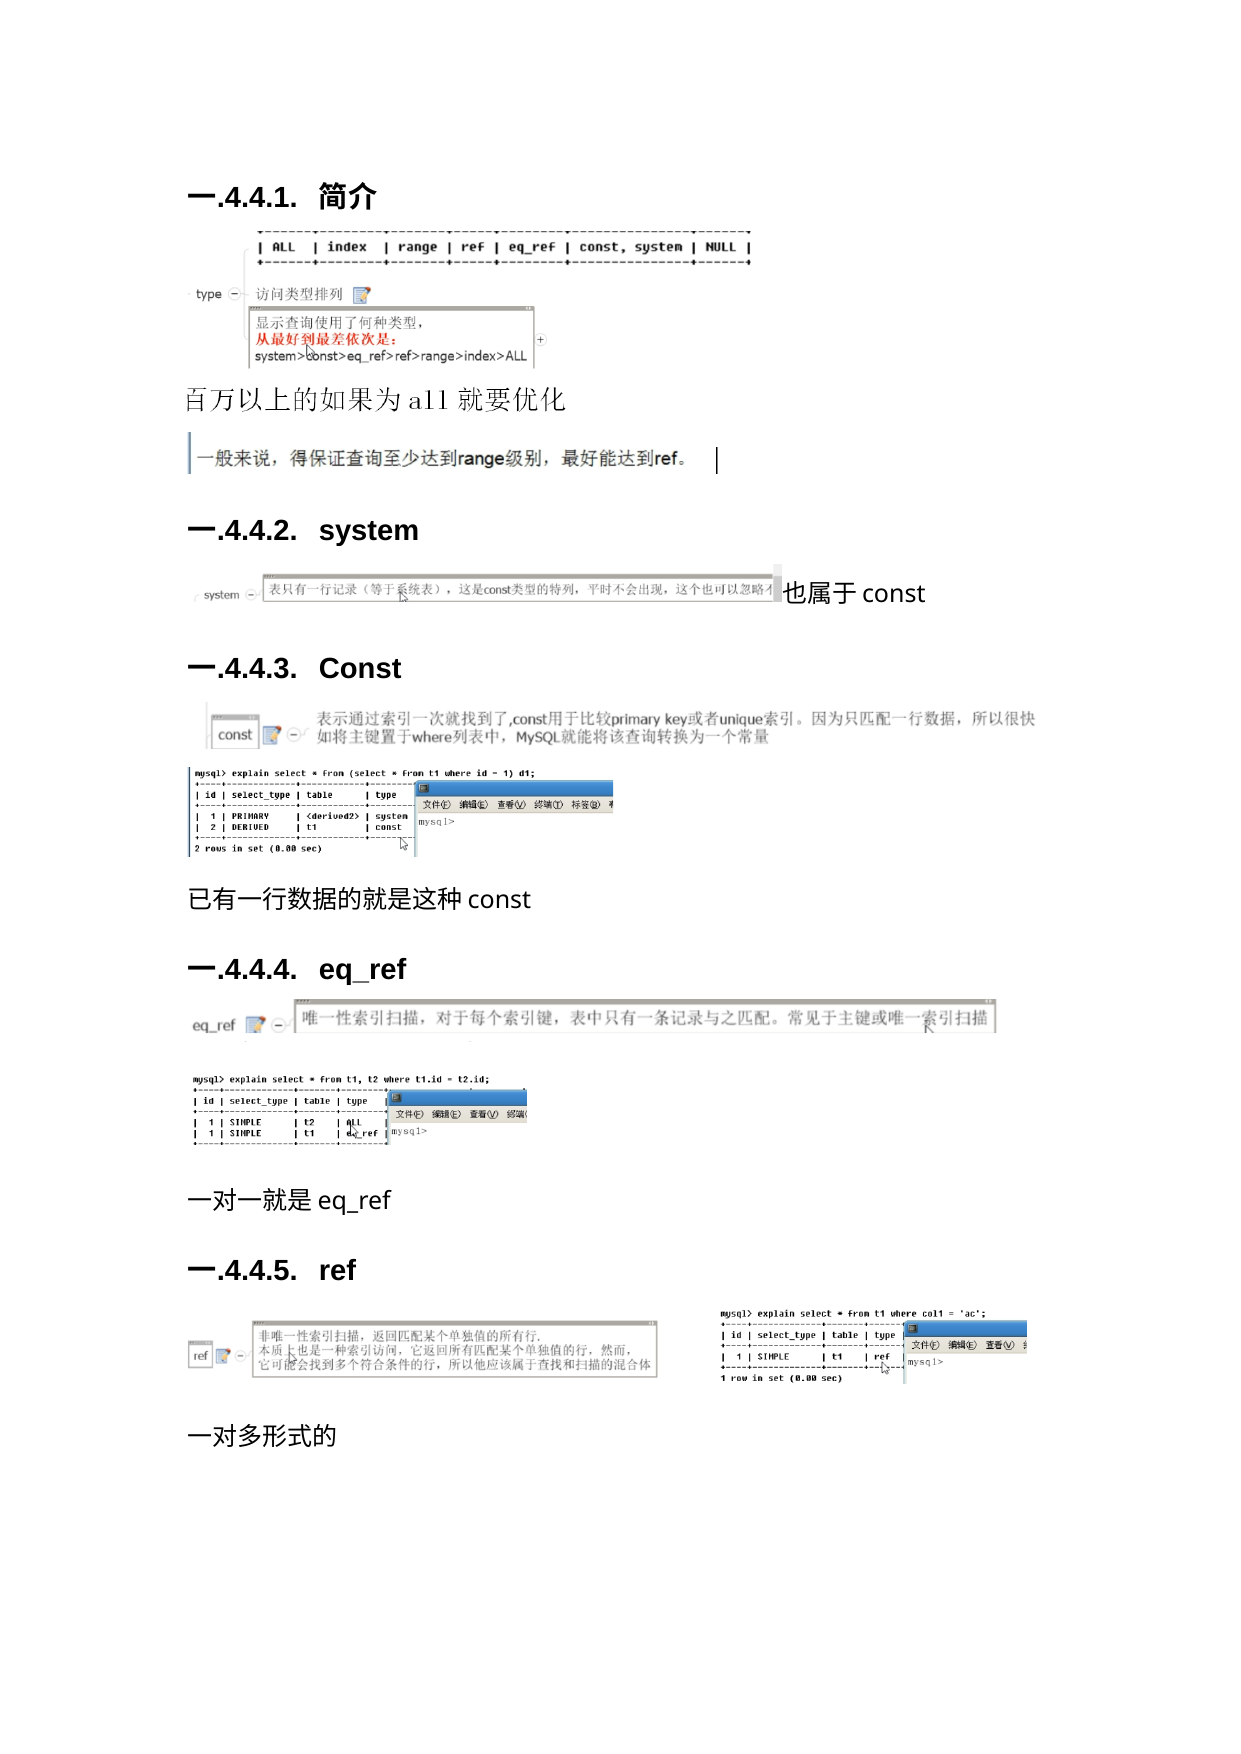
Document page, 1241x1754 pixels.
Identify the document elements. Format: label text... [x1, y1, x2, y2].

subtitle 简介 [187, 162, 1053, 227]
subtitle ref [187, 1235, 1053, 1300]
subtitle system [187, 495, 1053, 560]
picture [196, 702, 1053, 749]
subtitle Const [187, 634, 1053, 699]
picture [187, 231, 751, 474]
text 一对一就是eq_ref [187, 1166, 1053, 1231]
picture [187, 1304, 1027, 1384]
picture [187, 767, 614, 857]
picture [187, 564, 782, 602]
text 已有一行数据的就是这种const [187, 865, 1053, 930]
picture [187, 999, 1043, 1042]
text 一对多形式的 [187, 1402, 1053, 1467]
picture [187, 1072, 527, 1145]
